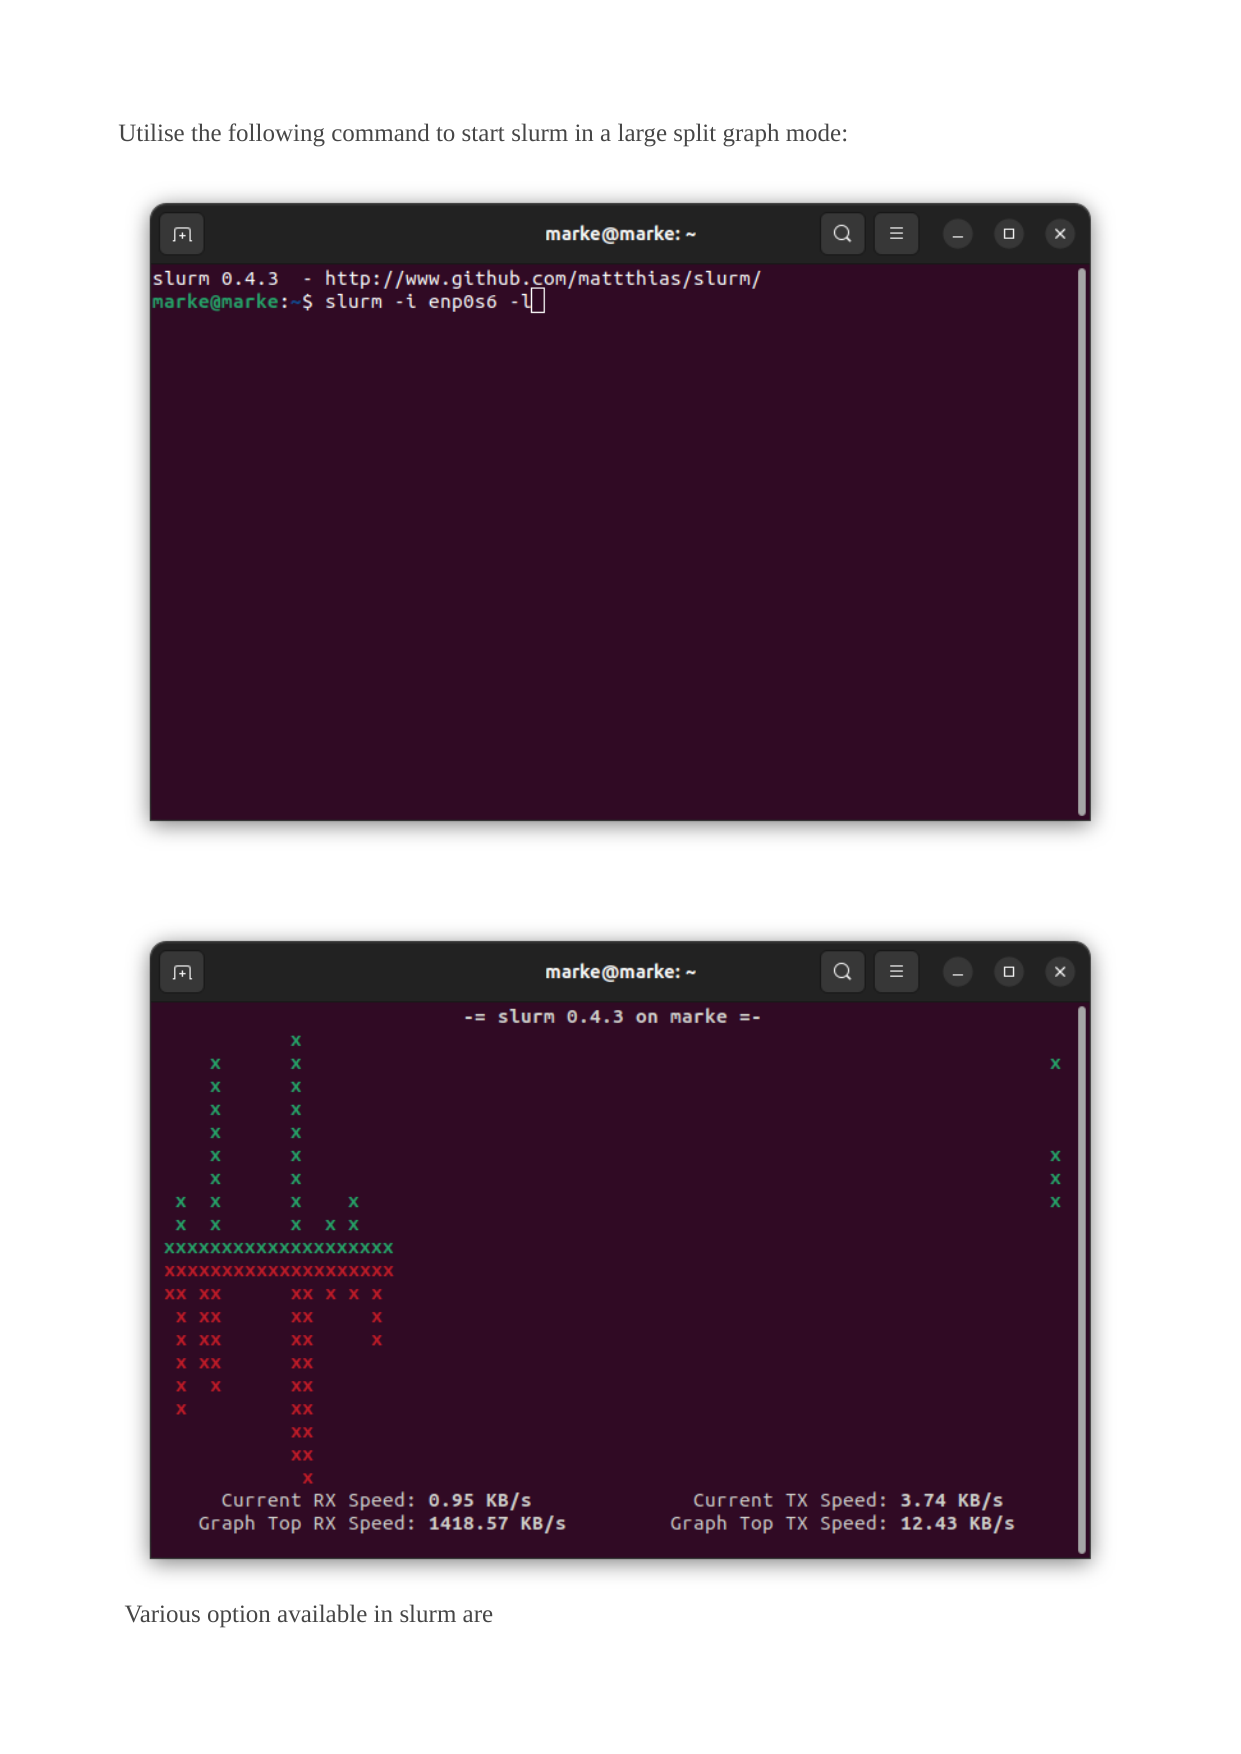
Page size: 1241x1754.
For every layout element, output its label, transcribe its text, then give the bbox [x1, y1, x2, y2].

text Utilise the following command to start slurm in a large split graph mode: [118, 118, 1122, 147]
text Various option available in slurm are [118, 1595, 1122, 1628]
picture [118, 175, 1123, 857]
picture [118, 914, 1123, 1595]
